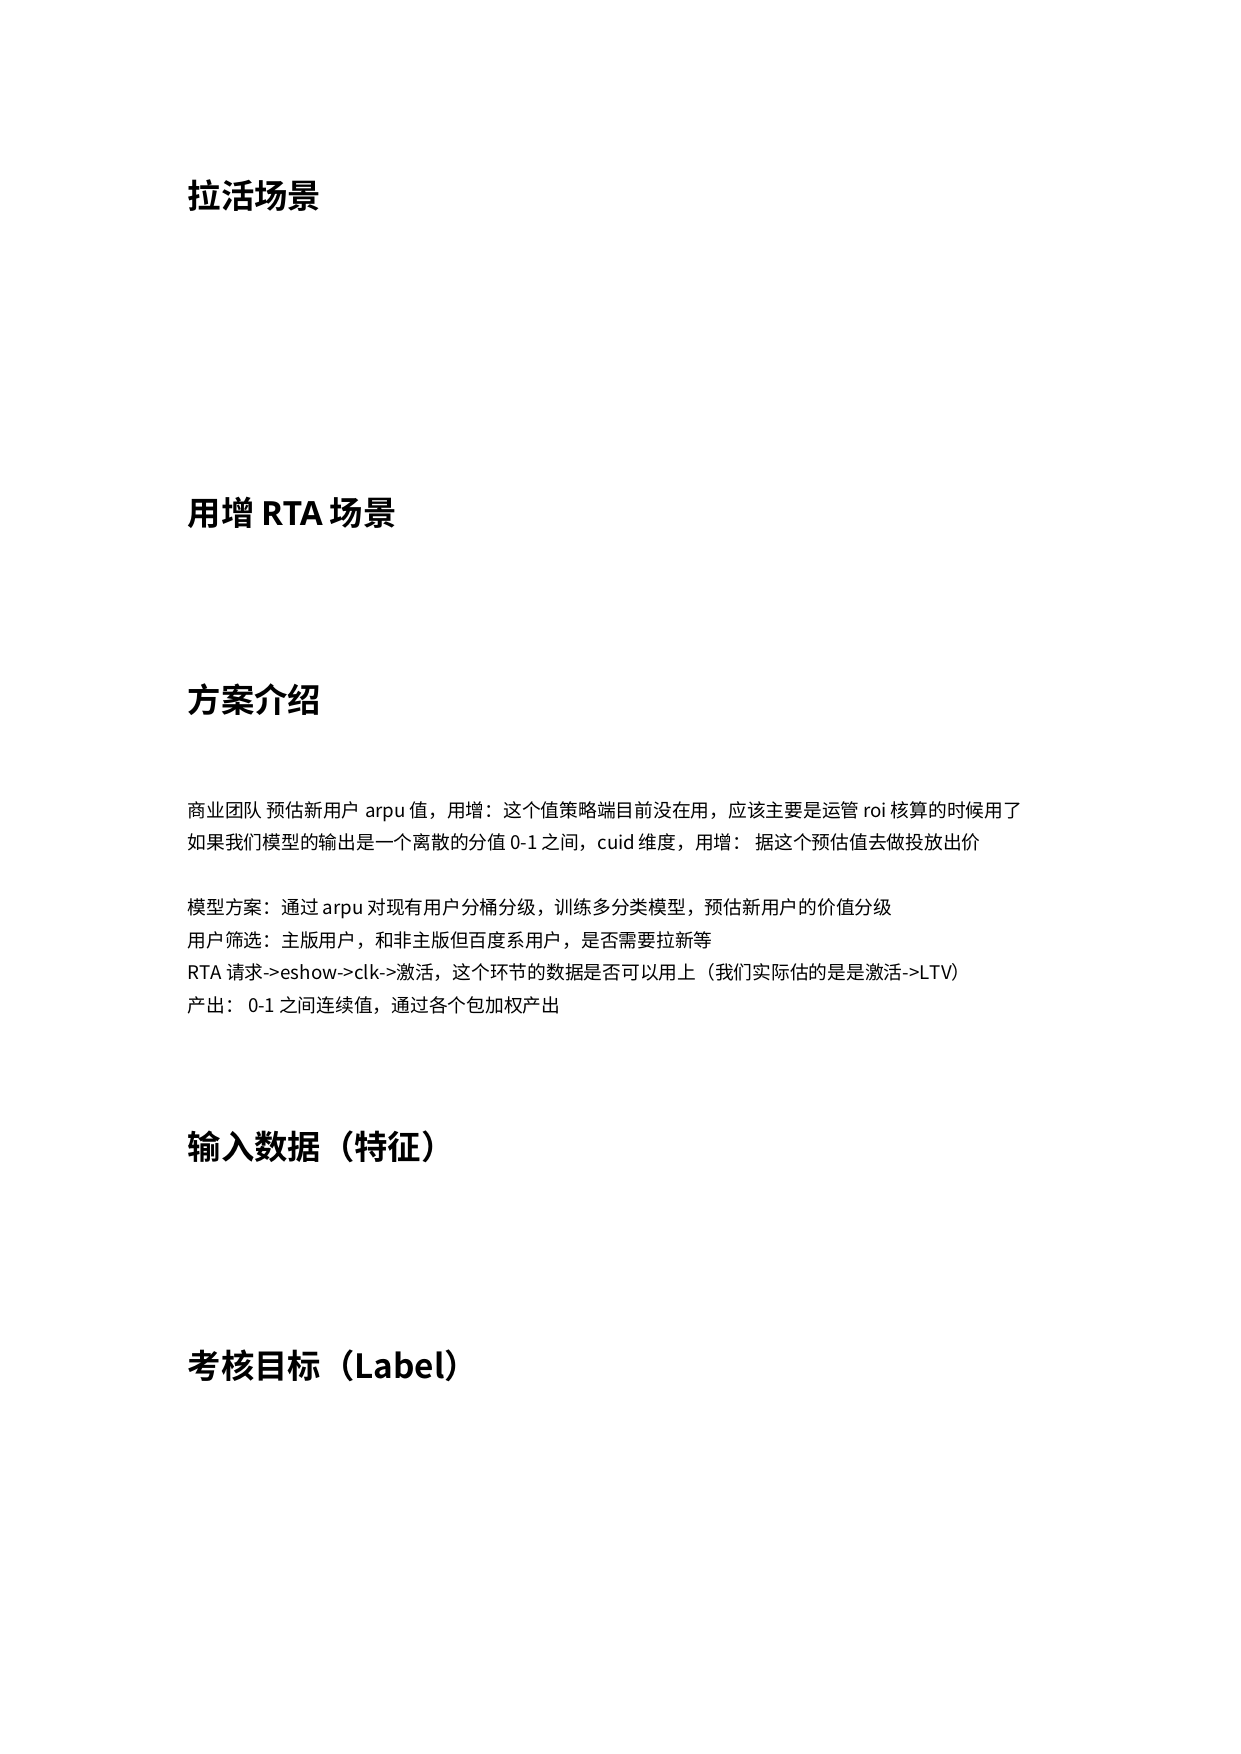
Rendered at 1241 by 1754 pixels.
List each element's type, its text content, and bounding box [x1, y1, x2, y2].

text 用户筛选：主版用户，和非主版但百度系用户，是否需要拉新等 [187, 923, 1053, 955]
subtitle 方案介绍 [187, 666, 1053, 731]
subtitle 输入数据（特征） [187, 1112, 1053, 1177]
subtitle 拉活场景 [187, 162, 1053, 227]
text 商业团队 预估新用户 arpu值，用增：这个值策略端目前没在用，应该主要是运管roi核算的时候用了 [187, 793, 1053, 825]
text RTA请求->eshow->clk->激活，这个环节的数据是否可以用上（我们实际估的是是激活->LTV） [187, 955, 1053, 988]
text 模型方案：通过arpu对现有用户分桶分级，训练多分类模型，预估新用户的价值分级 [187, 890, 1053, 923]
text 如果我们模型的输出是一个离散的分值0-1之间，cuid维度，用增： 据这个预估值去做投放出价 [187, 825, 1053, 858]
subtitle 用增RTA场景 [187, 479, 1053, 544]
subtitle 考核目标（Label） [187, 1332, 1053, 1397]
text 产出： 0-1之间连续值，通过各个包加权产出 [187, 988, 1053, 1020]
